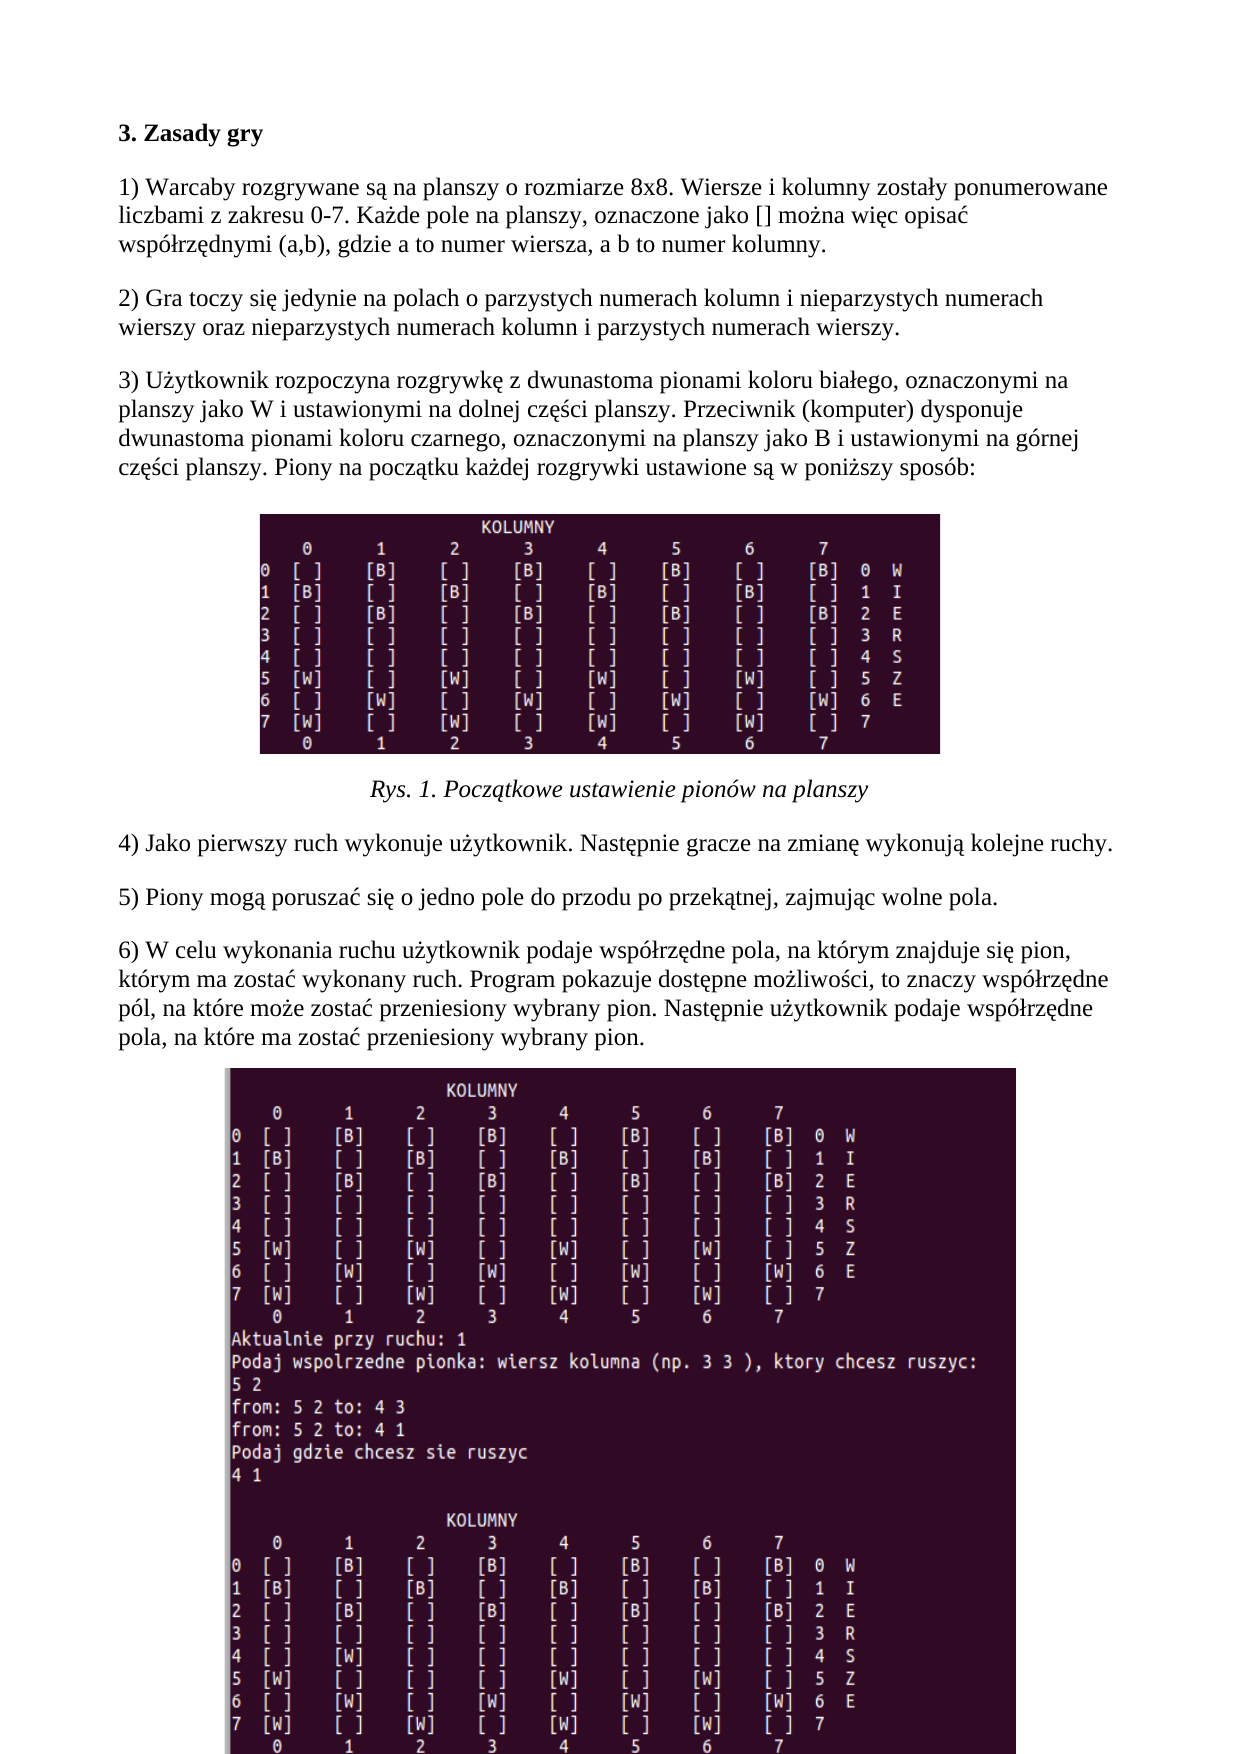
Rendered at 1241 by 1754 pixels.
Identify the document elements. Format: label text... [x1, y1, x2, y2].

text 6) W celu wykonania ruchu użytkownik podaje współrzędne pola, na którym znajduje się pion, którym ma zostać wykonany ruch. Program pokazuje dostępne możliwości, to znaczy współrzędne pól, na które może zostać przeniesiony wybrany pion. Następnie użytkownik podaje współrzędne pola, na które ma zostać przeniesiony wybrany pion. [118, 936, 1122, 1051]
text 1) Warcaby rozgrywane są na planszy o rozmiarze 8x8. Wiersze i kolumny zostały ponumerowane liczbami z zakresu 0-7. Każde pole na planszy, oznaczone jako [] można więc opisać współrzędnymi (a,b), gdzie a to numer wiersza, a b to numer kolumny. [118, 172, 1122, 258]
picture [224, 1068, 1016, 1754]
text 3) Użytkownik rozpoczyna rozgrywkę z dwunastoma pionami koloru białego, oznaczonymi na planszy jako W i ustawionymi na dolnej części planszy. Przeciwnik (komputer) dysponuje dwunastoma pionami koloru czarnego, oznaczonymi na planszy jako B i ustawionymi na górnej części planszy. Piony na początku każdej rozgrywki ustawione są w poniższy sposób: [118, 366, 1122, 481]
text Rys. 1. Początkowe ustawienie pionów na planszy [118, 774, 1122, 803]
picture [259, 514, 940, 754]
text 4) Jako pierwszy ruch wykonuje użytkownik. Następnie gracze na zmianę wykonują kolejne ruchy. [118, 828, 1122, 857]
text 5) Piony mogą poruszać się o jedno pole do przodu po przekątnej, zajmując wolne pola. [118, 882, 1122, 911]
text 3. Zasady gry [118, 118, 1122, 147]
text 2) Gra toczy się jedynie na polach o parzystych numerach kolumn i nieparzystych numerach wierszy oraz nieparzystych numerach kolumn i parzystych numerach wierszy. [118, 283, 1122, 341]
